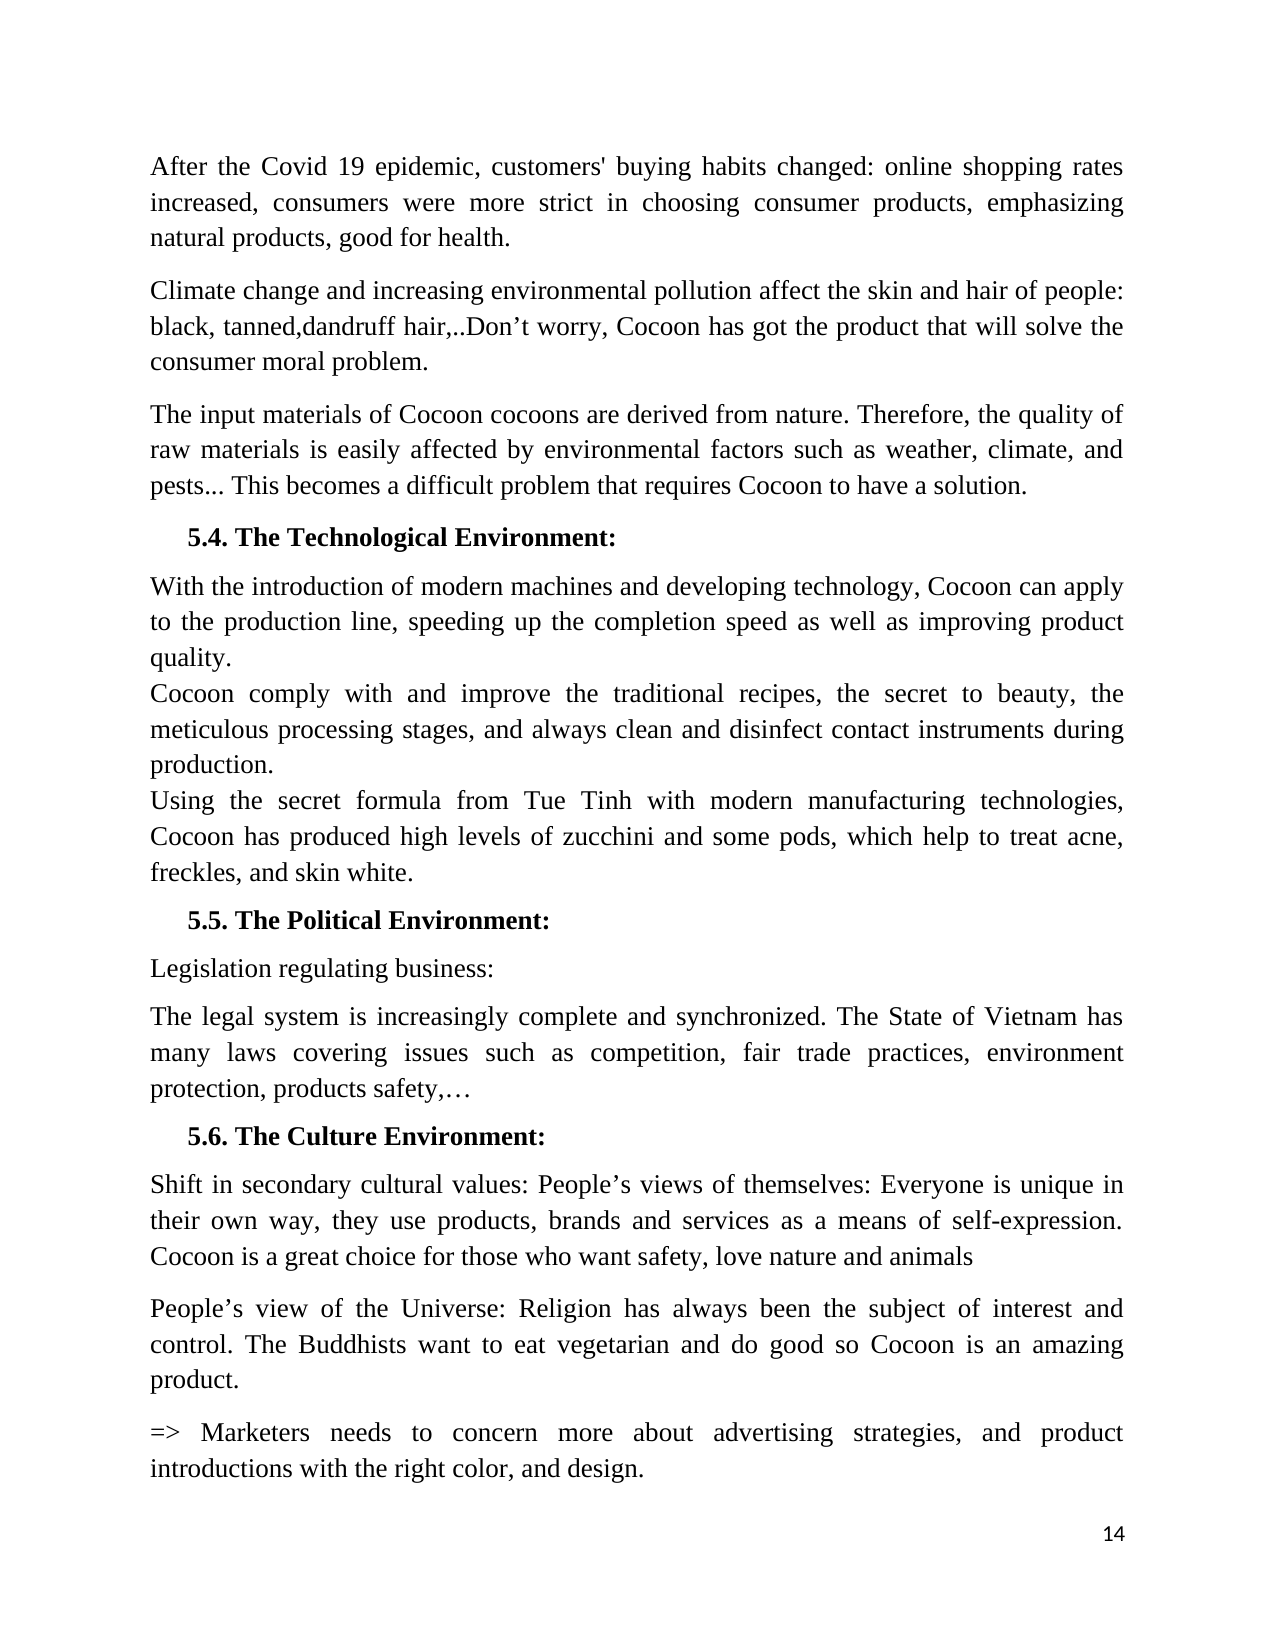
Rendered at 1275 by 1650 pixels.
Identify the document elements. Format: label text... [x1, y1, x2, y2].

text => Marketers needs to concern more about advertising strategies, and product introductions with the right color, and design. [150, 1416, 1125, 1483]
text With the introduction of modern machines and developing technology, Cocoon can apply to the production line, speeding up the completion speed as well as improving product quality. [150, 570, 1125, 672]
text The input materials of Cocoon cocoons are derived from nature. Therefore, the quality of raw materials is easily affected by environmental factors such as weather, climate, and pests... This becomes a difficult problem that requires Cocoon to have a solution. [150, 398, 1125, 500]
text Using the secret formula from Tue Tinh with modern manufacturing technologies, Cocoon has produced high levels of zucchini and some pods, which help to treat acne, freckles, and skin white. [150, 784, 1125, 887]
text Legislation regulating business: [150, 952, 1125, 983]
text The legal system is increasingly complete and synchronized. The State of Vietnam has many laws covering issues such as competition, fair trade practices, environment protection, products safety,… [150, 1000, 1125, 1103]
list 5.4. The Technological Environment: [187, 522, 1125, 553]
text Climate change and increasing environmental pollution affect the skin and hair of people: black, tanned,dandruff hair,..Don’t worry, Cocoon has got the product that will solve the consumer moral problem. [150, 274, 1125, 376]
text Cocoon comply with and improve the traditional recipes, the secret to beauty, the meticulous processing stages, and always clean and disinfect contact instruments during production. [150, 677, 1125, 779]
list 5.5. The Political Environment: [187, 904, 1125, 935]
list 5.6. The Culture Environment: [187, 1120, 1125, 1151]
text After the Covid 19 epidemic, customers' buying habits changed: online shopping rates increased, consumers were more strict in choosing consumer products, emphasizing natural products, good for health. [150, 150, 1125, 253]
text Shift in secondary cultural values: People’s views of themselves: Everyone is unique in their own way, they use products, brands and services as a means of self-expression. Cocoon is a great choice for those who want safety, love nature and animals [150, 1168, 1125, 1271]
text People’s view of the Universe: Religion has always been the subject of interest and control. The Buddhists want to eat vegetarian and do good so Cocoon is an amazing product. [150, 1292, 1125, 1395]
